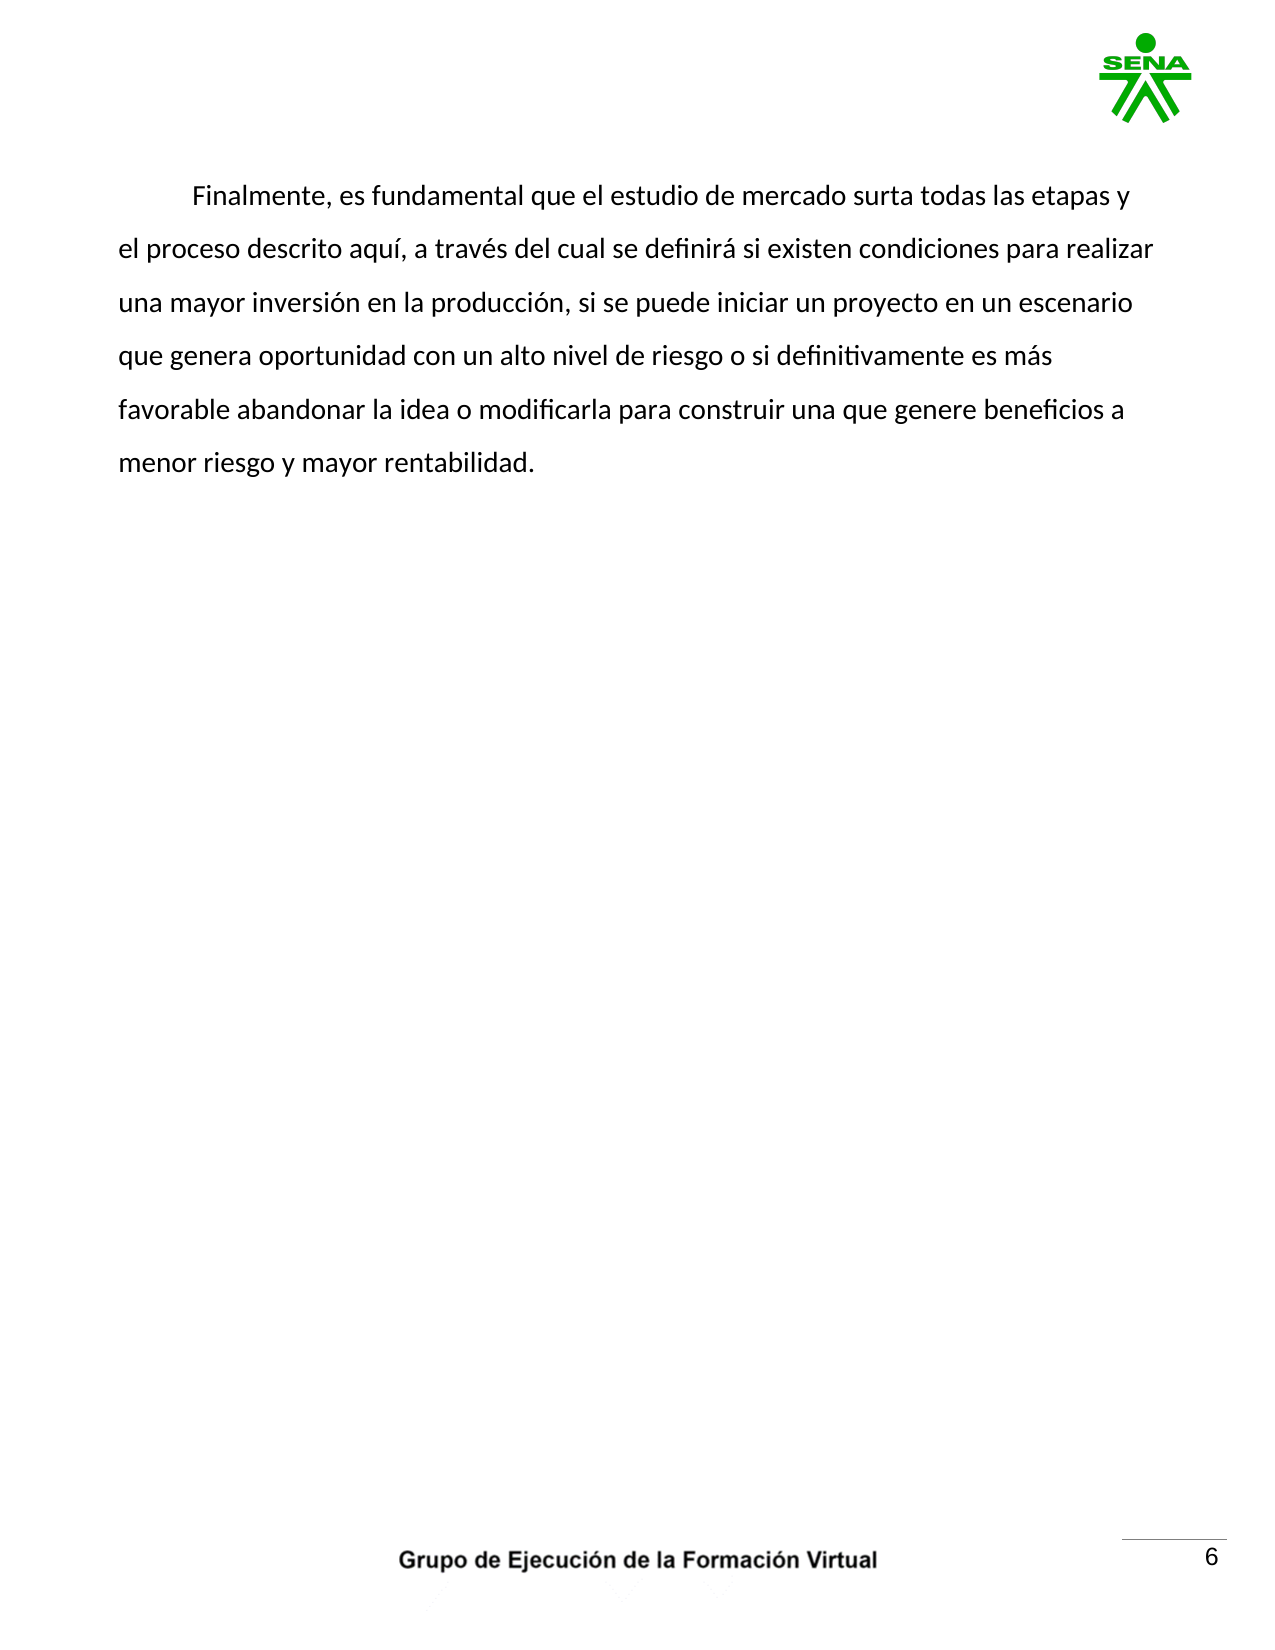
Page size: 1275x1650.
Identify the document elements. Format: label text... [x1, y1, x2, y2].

text Finalmente, es fundamental que el estudio de mercado surta todas las etapas y el proceso descrito aquí, a través del cual se definirá si existen condiciones para realizar una mayor inversión en la producción, si se puede iniciar un proyecto en un escenario que genera oportunidad con un alto nivel de riesgo o si definitivamente es más favorable abandonar la idea o modificarla para construir una que genere beneficios a menor riesgo y mayor rentabilidad. [118, 177, 1157, 480]
picture [0, 1500, 1275, 1611]
picture [1099, 33, 1192, 123]
